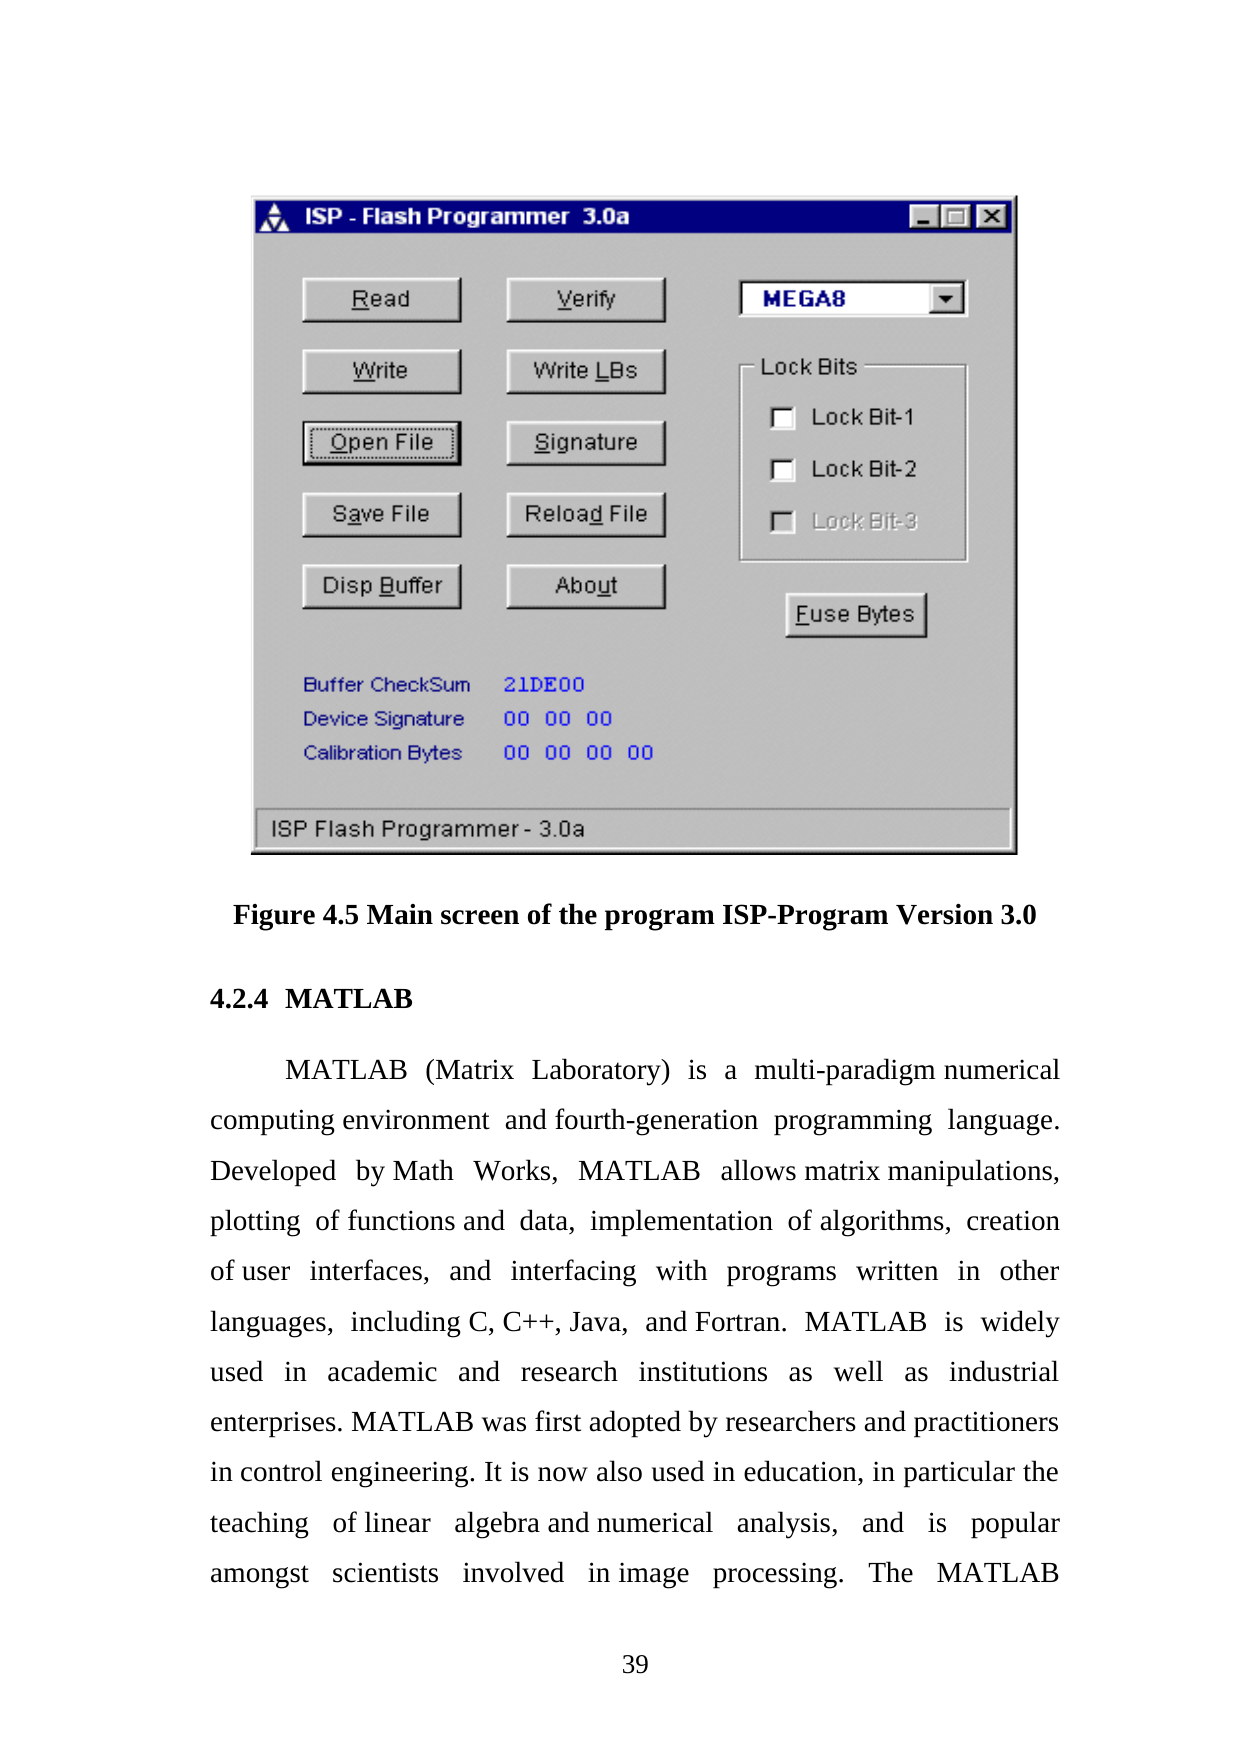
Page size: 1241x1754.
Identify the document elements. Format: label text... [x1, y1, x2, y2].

picture [250, 195, 1020, 855]
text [210, 1052, 1060, 1589]
text 4.2.4 MATLAB [210, 981, 1060, 1014]
text Figure 4.5 Main screen of the program ISP-Program Version 3.0 [210, 897, 1060, 931]
